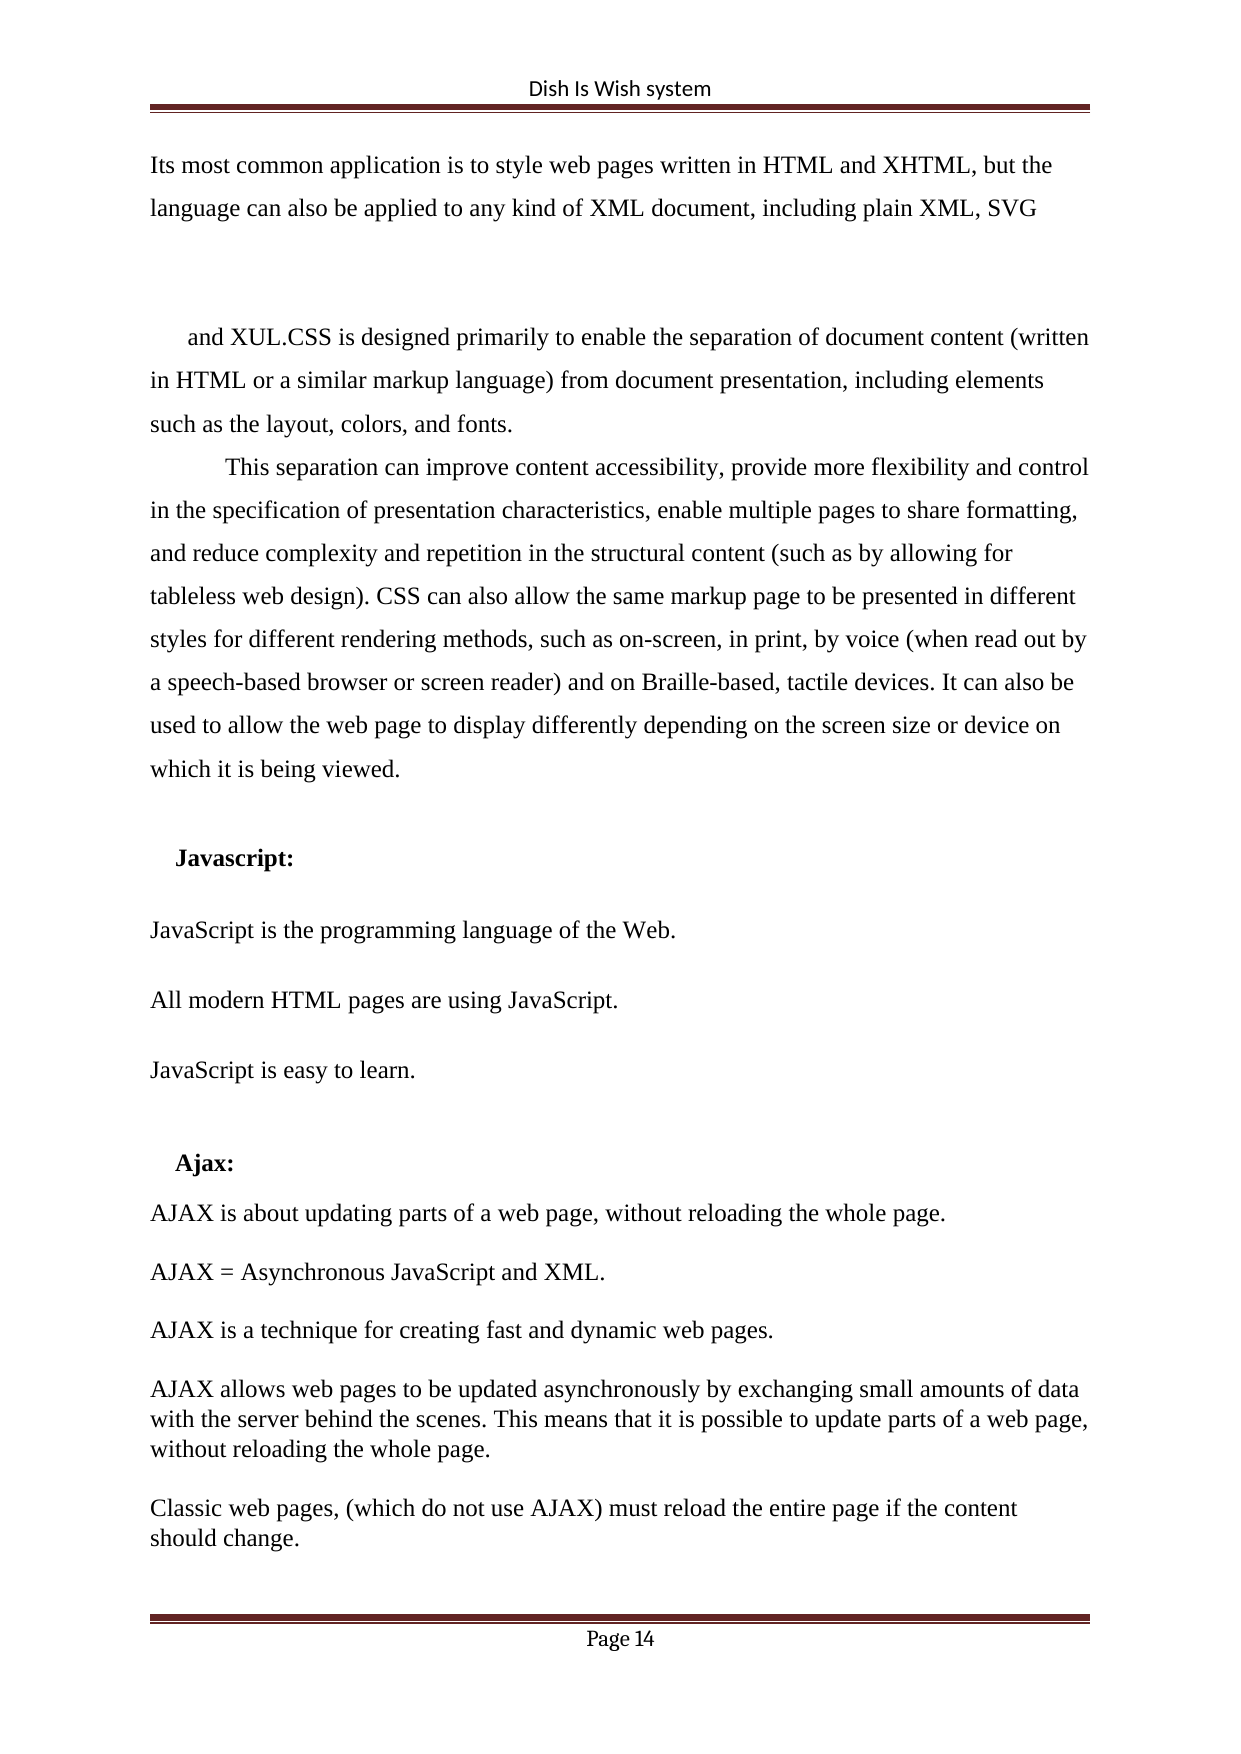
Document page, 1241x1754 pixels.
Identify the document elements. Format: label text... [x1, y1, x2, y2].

text AJAX is about updating parts of a web page, without reloading the whole page. [150, 1194, 1090, 1226]
text All modern HTML pages are using JavaScript. [150, 973, 1090, 1014]
text AJAX = Asynchronous JavaScript and XML. [150, 1256, 1090, 1285]
text This separation can improve content accessibility, provide more flexibility and control in the specification of presentation characteristics, enable multiple pages to share formatting, and reduce complexity and repetition in the structural content (such as by allowing for tableless web design). CSS can also allow the same markup page to be presented in different styles for different rendering methods, such as on-screen, in print, by voice (when read out by a speech-based browser or screen reader) and on Braille-based, tactile devices. It can also be used to allow the web page to display differently depending on the screen size or device on which it is being viewed. [150, 452, 1090, 782]
text AJAX allows web pages to be updated asynchronously by exchanging small amounts of data with the server behind the scenes. This means that it is possible to update parts of a web page, without reloading the whole page. [150, 1373, 1090, 1463]
text Javascript: [175, 840, 1078, 872]
text JavaScript is easy to learn. [150, 1043, 1090, 1084]
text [150, 150, 1090, 222]
text Ajax: [175, 1145, 1078, 1177]
text AJAX is a technique for creating fast and dynamic web pages. [150, 1314, 1090, 1344]
text Classic web pages, (which do not use AJAX) must reload the entire page if the content should change. [150, 1492, 1090, 1552]
text JavaScript is the programming language of the Web. [150, 903, 1090, 944]
text and XUL.CSS is designed primarily to enable the separation of document content (written in HTML or a similar markup language) from document presentation, including elements such as the layout, colors, and fonts. [150, 322, 1090, 437]
